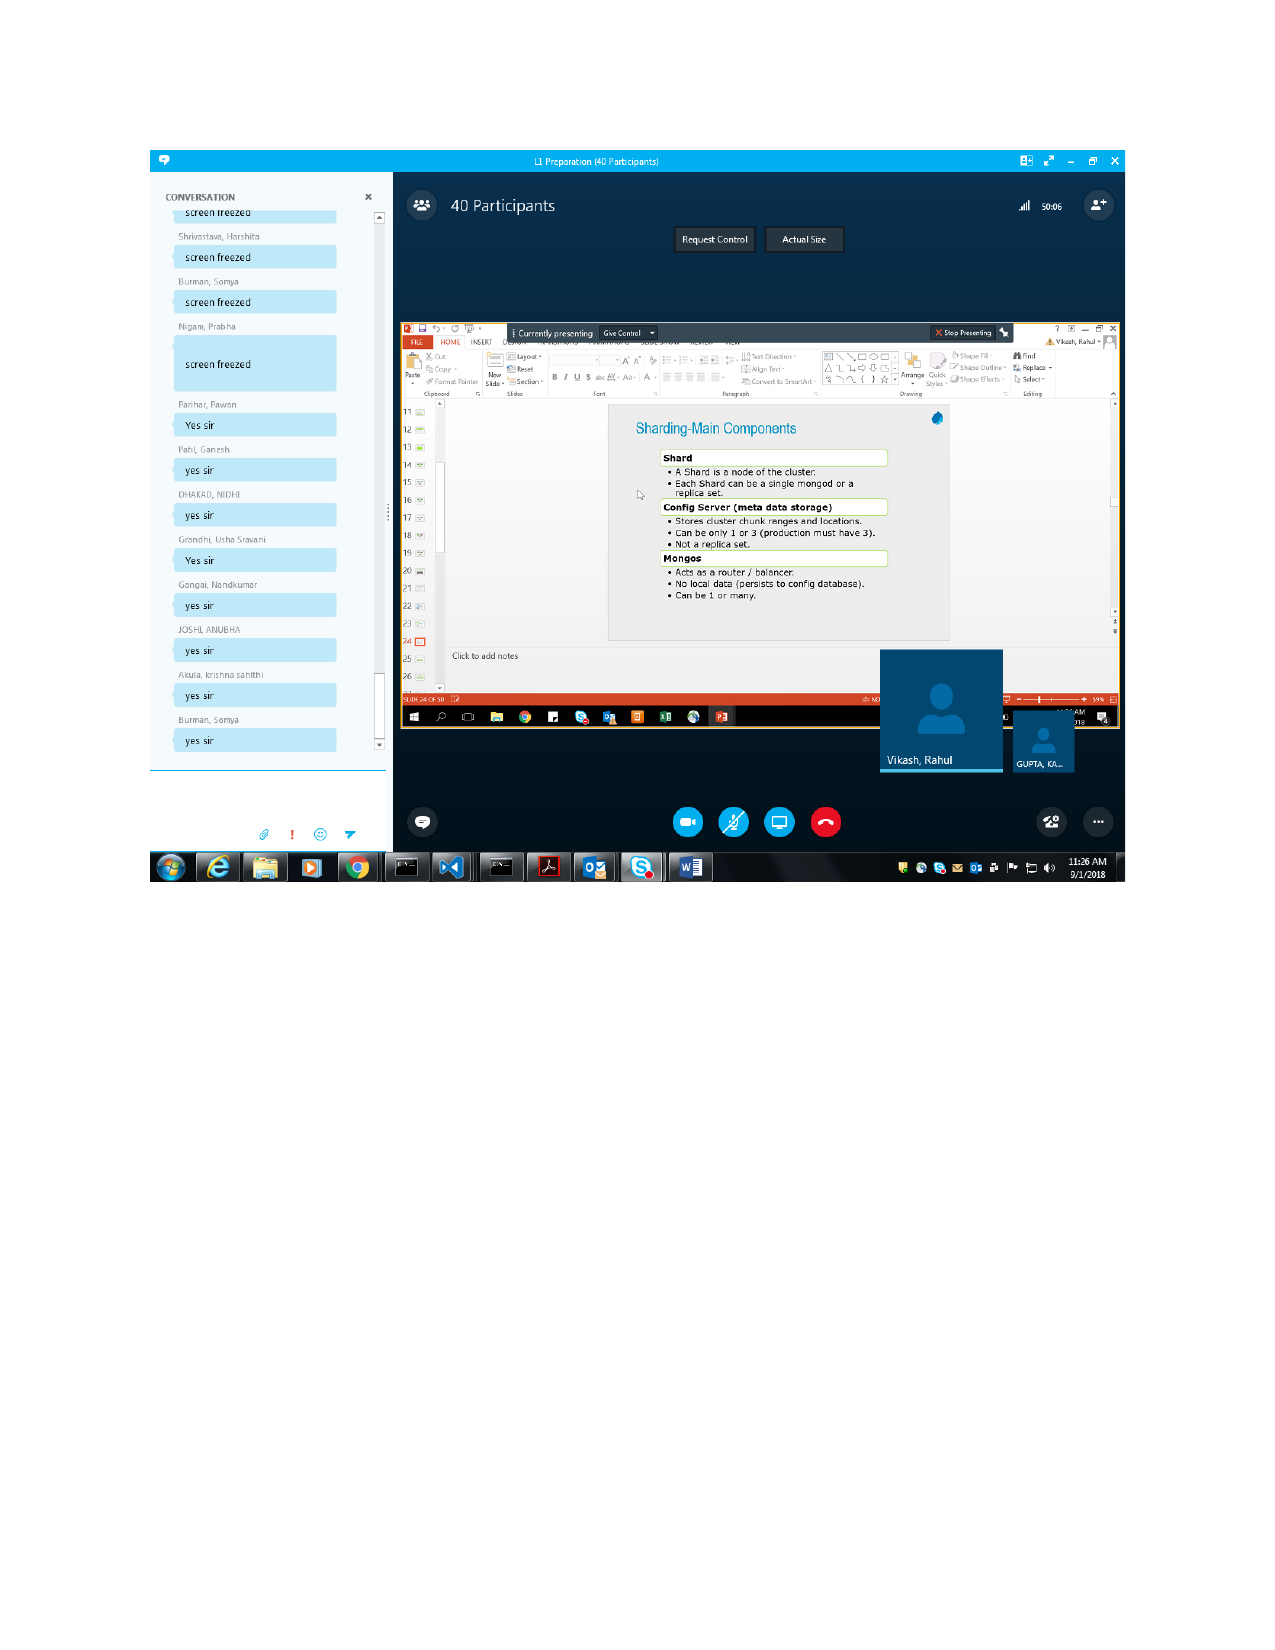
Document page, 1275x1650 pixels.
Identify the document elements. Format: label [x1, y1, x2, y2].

picture [160, 156, 169, 163]
picture [150, 173, 1125, 882]
